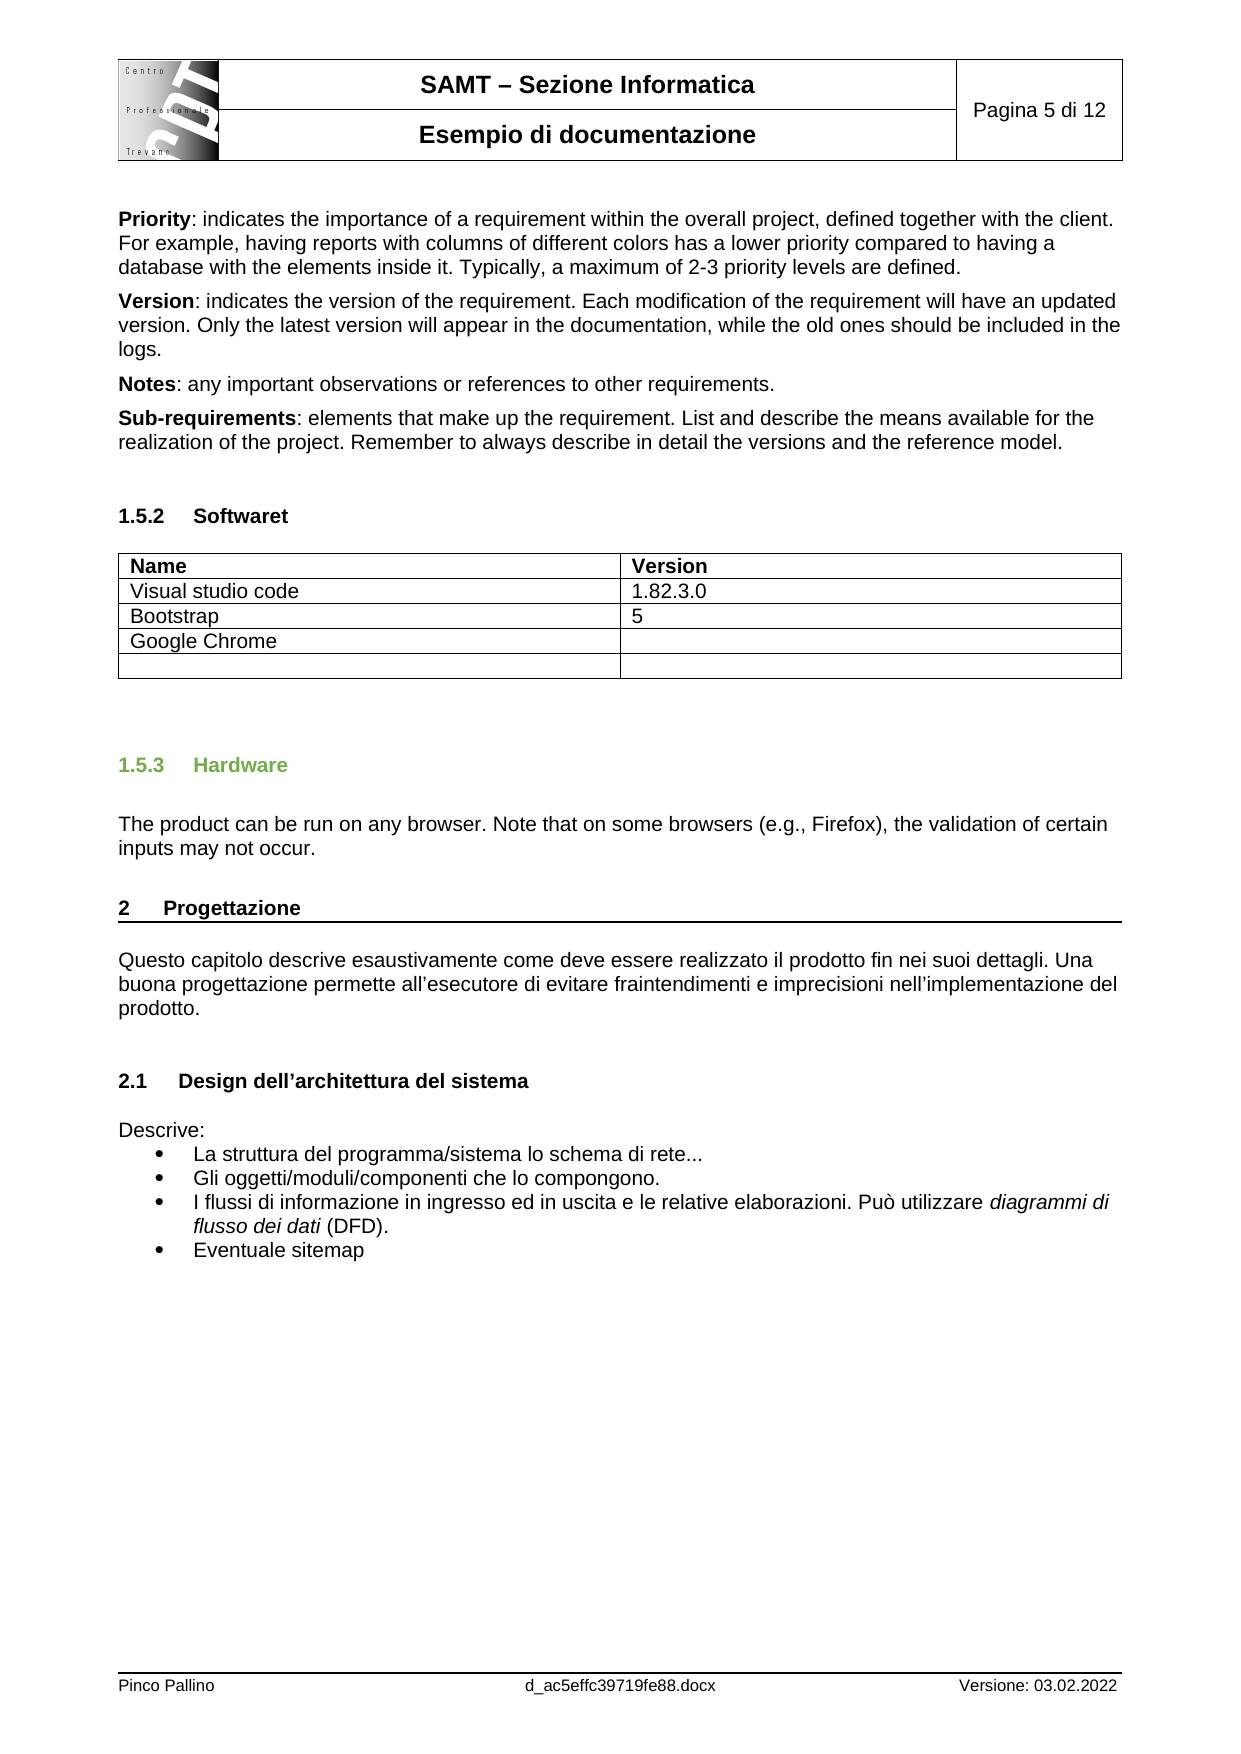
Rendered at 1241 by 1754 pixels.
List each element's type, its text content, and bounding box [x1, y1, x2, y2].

text The product can be run on any browser. Note that on some browsers (e.g., Firefox), the validation of certain inputs may not occur. [118, 812, 1122, 860]
text Notes: any important observations or references to other requirements. [118, 371, 1122, 395]
subtitle Progettazione [118, 895, 1122, 921]
subtitle Softwaret [118, 504, 1122, 528]
text Version: indicates the version of the requirement. Each modification of the requirement will have an updated version. Only the latest version will appear in the documentation, while the old ones should be included in the logs. [118, 289, 1122, 361]
table_cell Visual studio code [119, 579, 620, 603]
table_cell Google Chrome [119, 629, 620, 653]
list Gli oggetti/moduli/componenti che lo compongono. [156, 1166, 1122, 1190]
text Descrive: [118, 1118, 1122, 1142]
subtitle Hardware [118, 753, 1122, 777]
text Sub-requirements: elements that make up the requirement. List and describe the means available for the realization of the project. Remember to always describe in detail the versions and the reference model. [118, 406, 1122, 454]
list Eventuale sitemap [156, 1238, 1122, 1262]
table_cell [621, 629, 1121, 653]
table_cell [621, 654, 1121, 678]
text Questo capitolo descrive esaustivamente come deve essere realizzato il prodotto fin nei suoi dettagli. Una buona progettazione permette all’esecutore di evitare fraintendimenti e imprecisioni nell’implementazione del prodotto. [118, 948, 1122, 1020]
list La struttura del programma/sistema lo schema di rete... [156, 1142, 1122, 1166]
list I flussi di informazione in ingresso ed in uscita e le relative elaborazioni. Può utilizzare diagrammi di flusso dei dati (DFD). [156, 1190, 1122, 1238]
table_cell [119, 654, 620, 678]
table_header Version [621, 554, 1121, 578]
subtitle Design dell’architettura del sistema [118, 1069, 1122, 1093]
text Priority: indicates the importance of a requirement within the overall project, defined together with the client. For example, having reports with columns of different colors has a lower priority compared to having a database with the elements inside it. Typically, a maximum of 2-3 priority levels are defined. [118, 207, 1122, 279]
table_cell 5 [621, 604, 1121, 628]
table_cell Bootstrap [119, 604, 620, 628]
table_cell 1.82.3.0 [621, 579, 1121, 603]
table_header Name [119, 554, 620, 578]
picture [118, 60, 219, 160]
